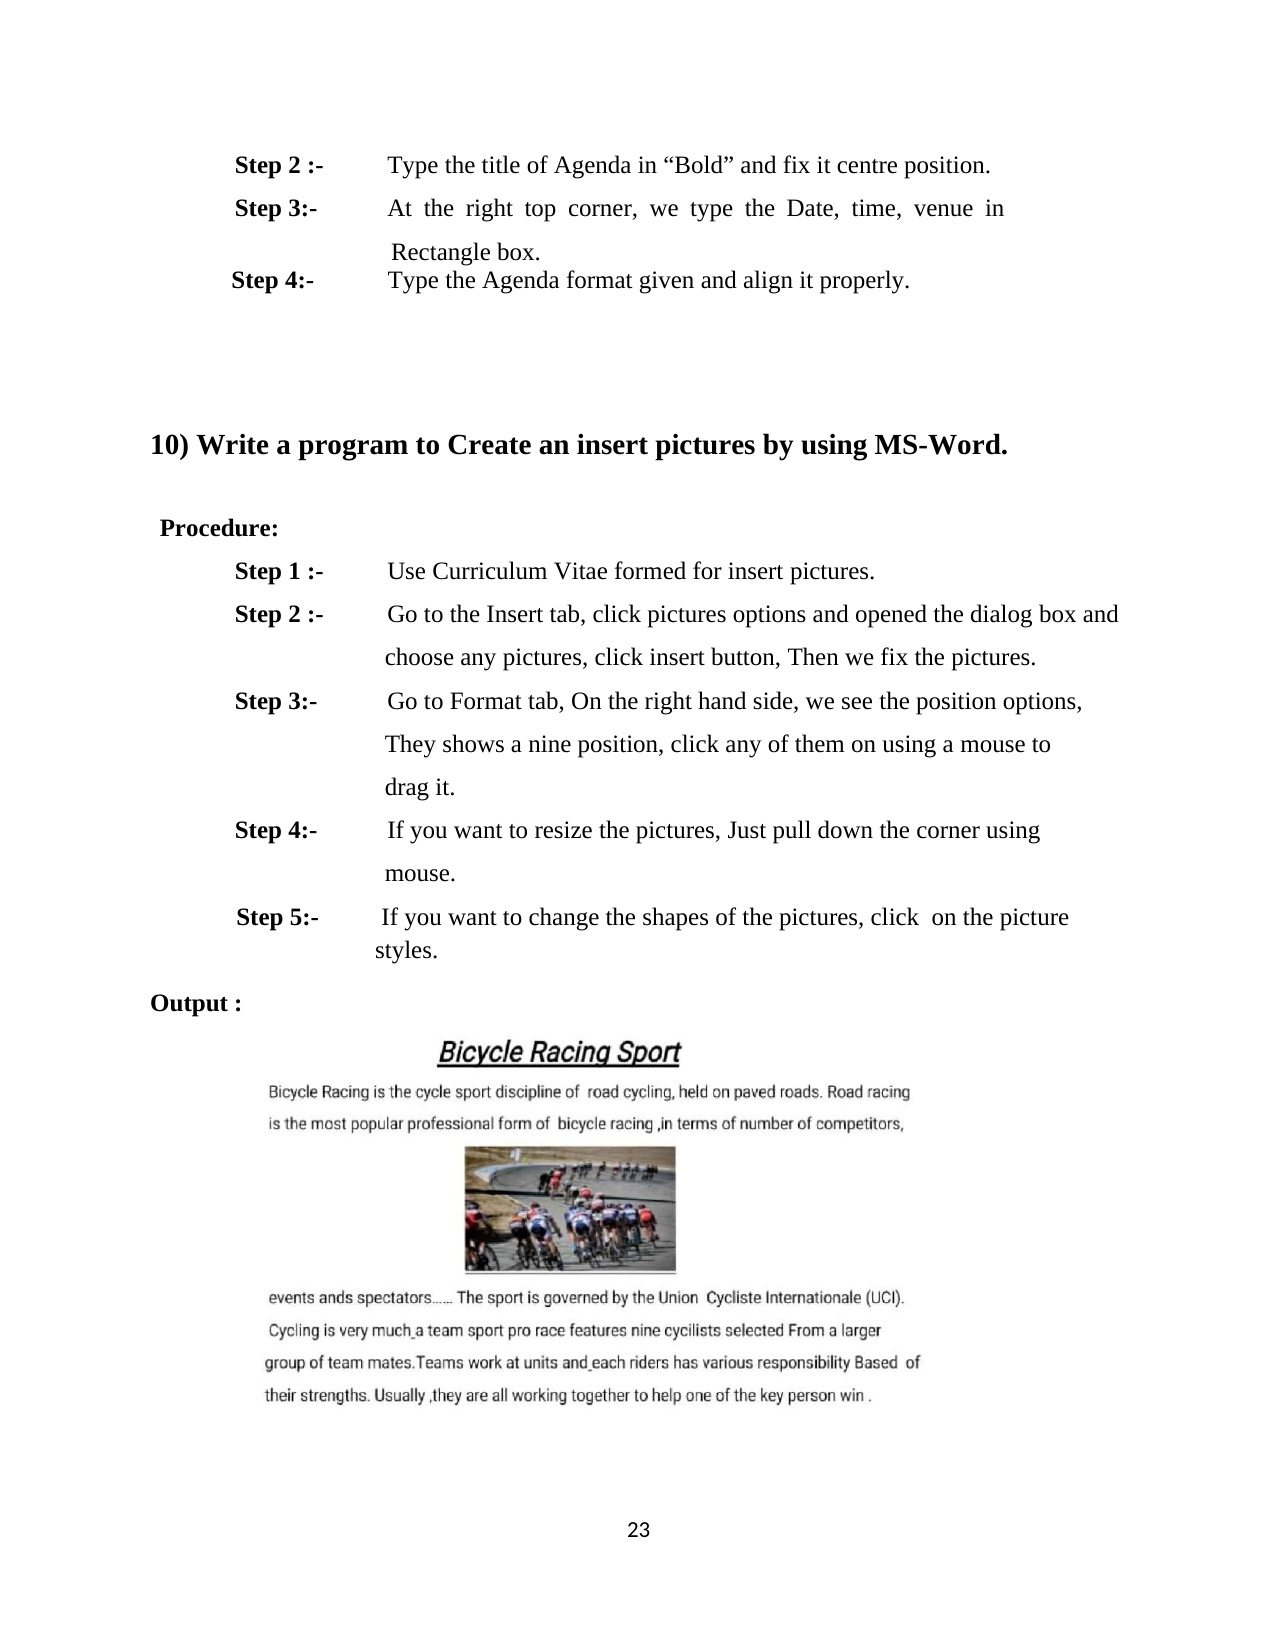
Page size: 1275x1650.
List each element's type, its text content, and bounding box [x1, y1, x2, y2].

text Step 1 :- Use Curriculum Vitae formed for insert pictures. [234, 556, 1125, 585]
text Step 3:- Go to Format tab, On the right hand side, we see the position options, They shows a nine position, click any of them on using a mouse to drag it. [234, 686, 1094, 801]
text Step 5:- If you want to change the shapes of the pictures, click on the picture styles. [236, 902, 1125, 963]
text Step 2 :- Type the title of Agenda in “Bold” and fix it centre position. [234, 150, 1129, 179]
picture [261, 1036, 928, 1411]
text Step 2 :- Go to the Insert tab, click pictures options and opened the dialog box and choose any pictures, click insert button, Then we fix the pictures. [234, 599, 1121, 671]
text Rectangle box. [384, 237, 1125, 266]
text Step 3:- At the right top corner, we type the Date, time, venue in [234, 193, 1129, 222]
text Procedure: [159, 513, 1125, 541]
text Step 4:- If you want to resize the pictures, Just pull down the corner using mouse. [234, 815, 1108, 887]
text Output : [150, 988, 1125, 1017]
text Step 4:- Type the Agenda format given and align it properly. [150, 266, 1125, 294]
text 10) Write a program to Create an insert pictures by using MS-Word. [150, 427, 1125, 461]
